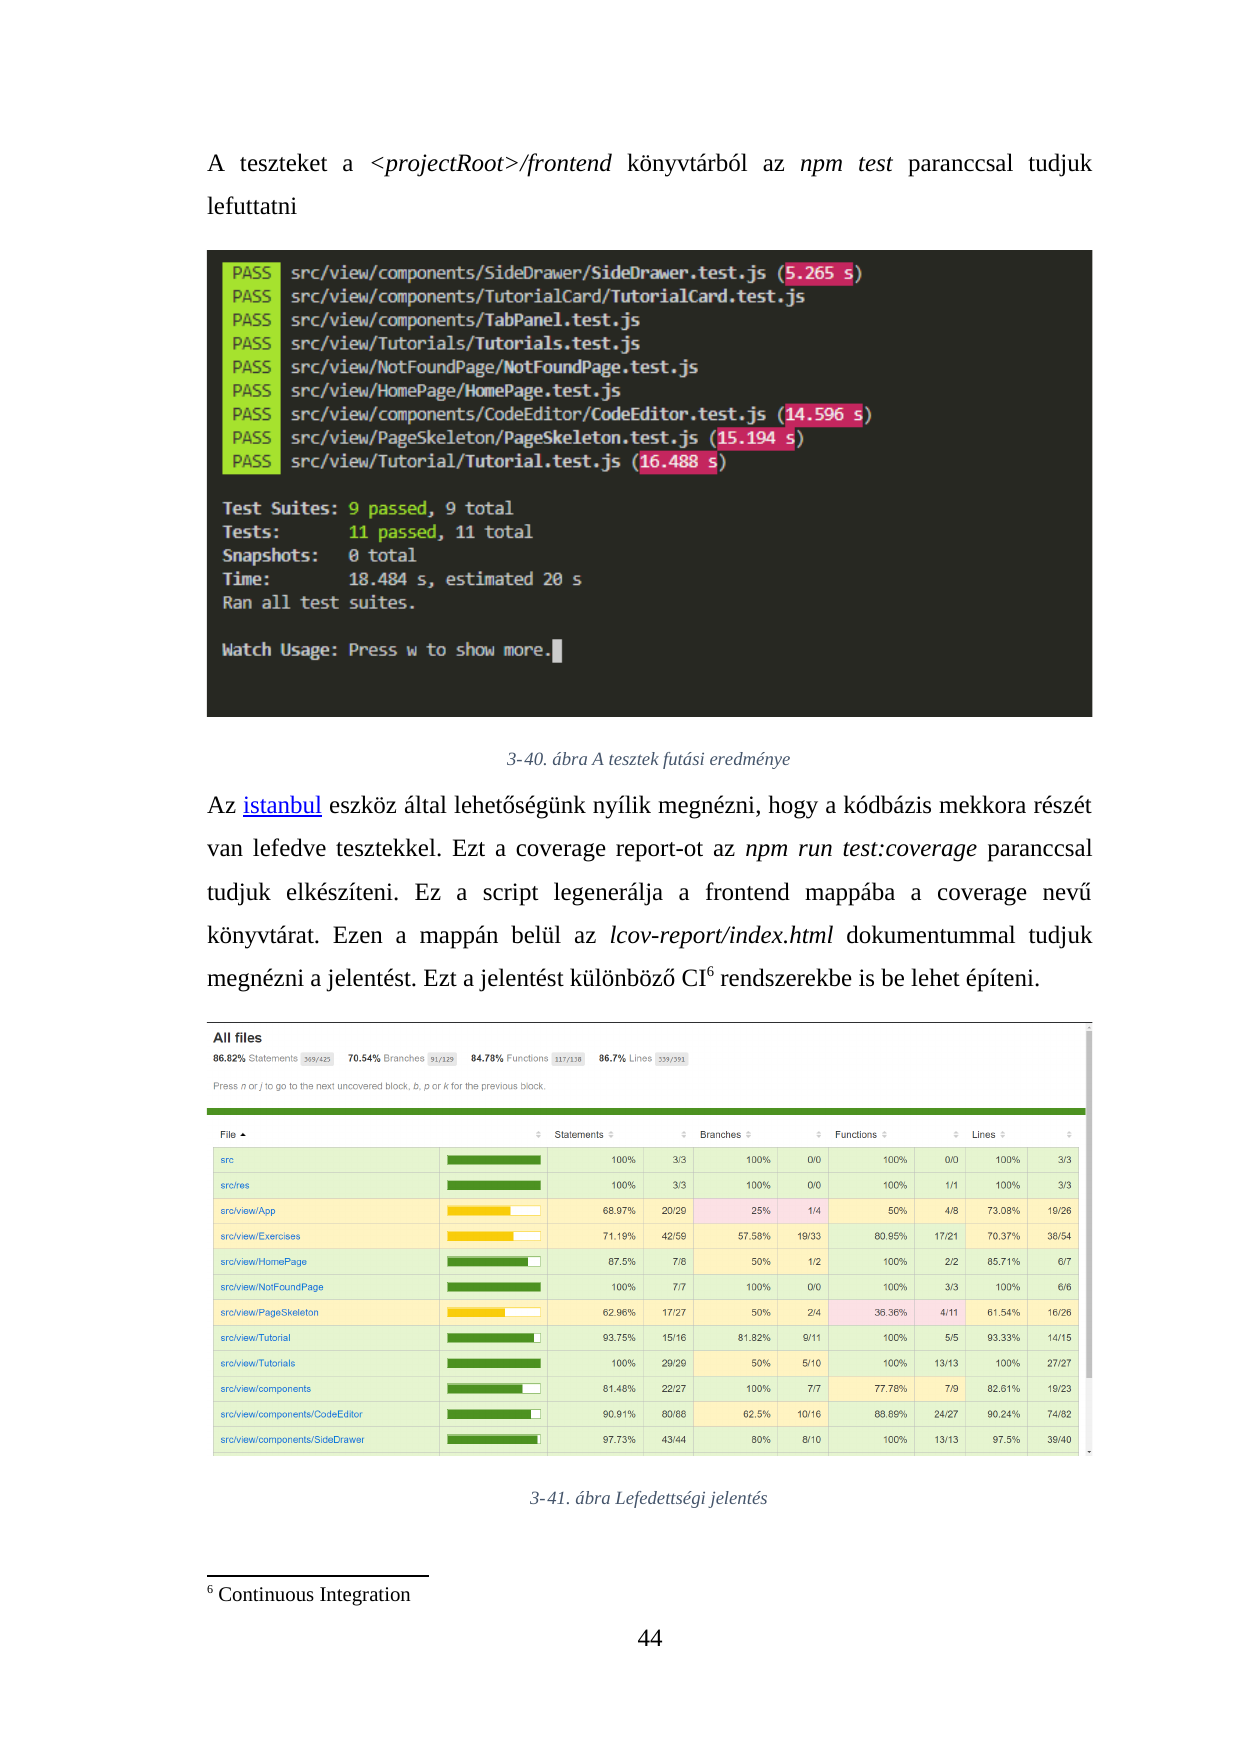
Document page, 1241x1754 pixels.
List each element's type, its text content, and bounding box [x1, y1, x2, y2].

text Az istanbul eszköz által lehetőségünk nyílik megnézni, hogy a kódbázis mekkora részét van lefedve tesztekkel. Ezt a coverage report-ot az npm run test:coverage paranccsal tudjuk elkészíteni. Ez a script legenerálja a frontend mappába a coverage nevű könyvtárat. Ezen a mappán belül az lcov-report/index.html dokumentummal tudjuk megnézni a jelentést. Ezt a jelentést különböző CI rendszerekbe is be lehet építeni. [207, 790, 1092, 992]
text A teszteket a <projectRoot>/frontend könyvtárból az npm test paranccsal tudjuk lefuttatni [207, 148, 1092, 219]
picture [206, 1022, 1093, 1456]
picture [206, 250, 1093, 717]
